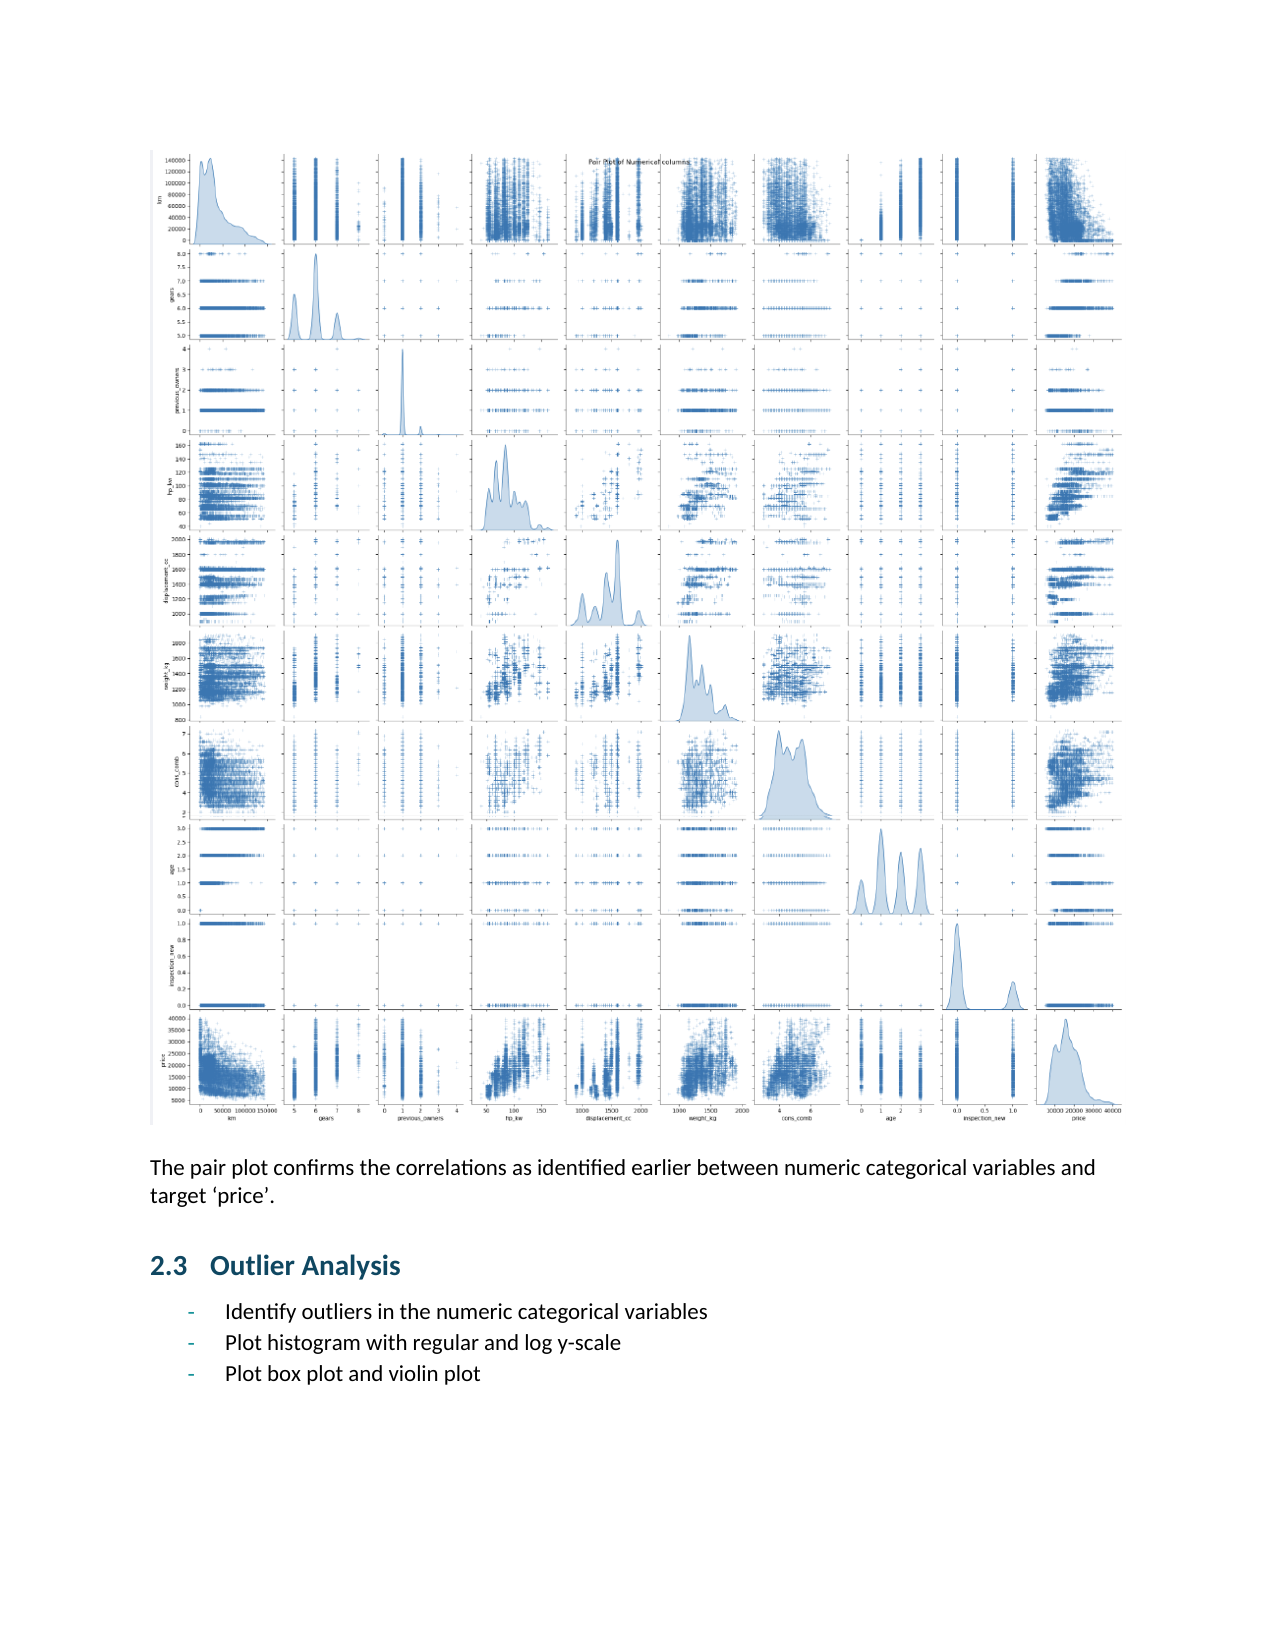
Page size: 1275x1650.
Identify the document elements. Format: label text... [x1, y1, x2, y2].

text The pair plot confirms the correlations as identified earlier between numeric categorical variables and target ‘price’. [150, 1153, 1125, 1209]
list Identify outliers in the numeric categorical variables [187, 1295, 1125, 1326]
subtitle Outlier Analysis [150, 1247, 1125, 1282]
list Plot histogram with regular and log y-scale [187, 1326, 1125, 1357]
list Plot box plot and violin plot [187, 1357, 1125, 1388]
picture [150, 150, 1125, 1125]
